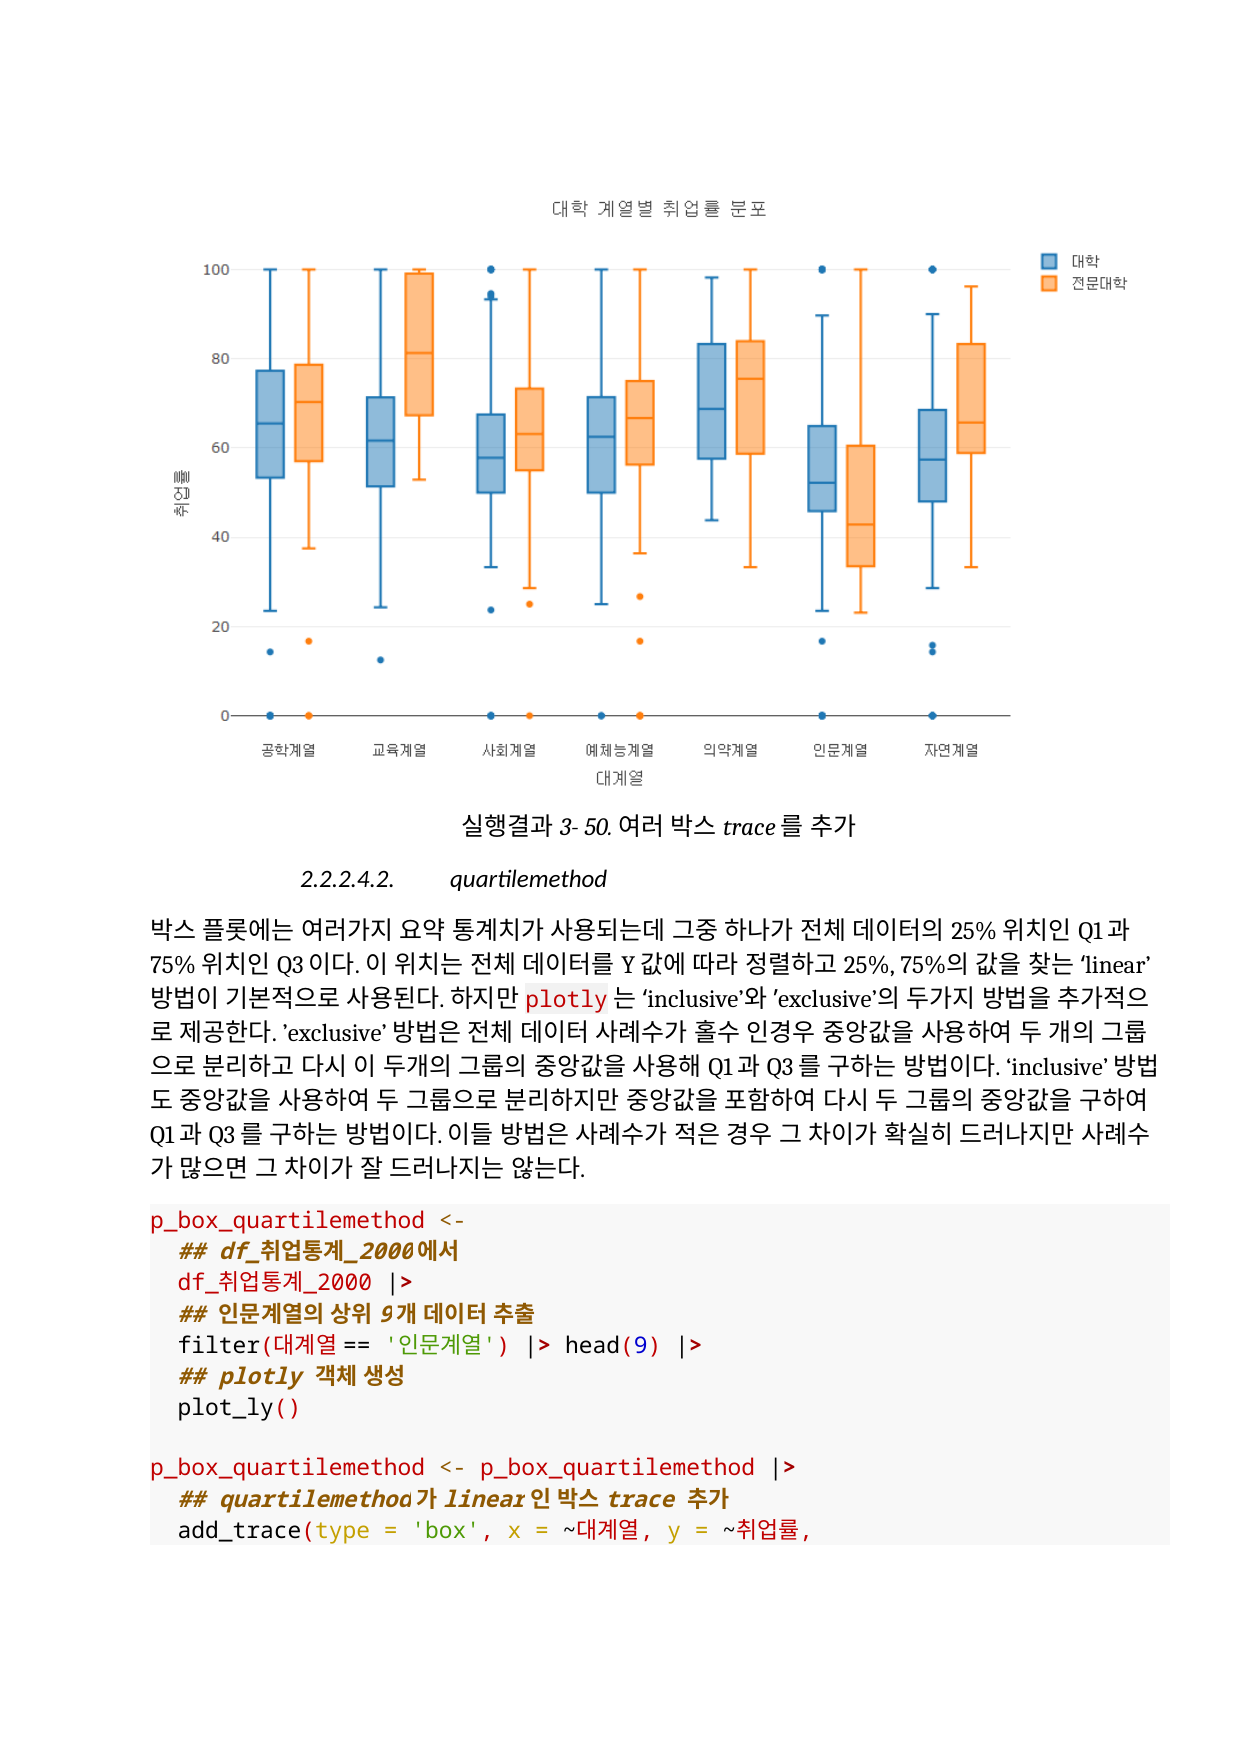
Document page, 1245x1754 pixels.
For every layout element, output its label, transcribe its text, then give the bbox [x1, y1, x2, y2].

subtitle quartilemethod [300, 863, 1170, 894]
text 박스 플롯에는 여러가지 요약 통계치가 사용되는데 그중 하나가 전체 데이터의 25% 위치인 Q1과 75% 위치인 Q3이다. 이 위치는 전체 데이터를 Y값에 따라 정렬하고 25%, 75%의 값을 찾는 ‘linear’ 방법이 기본적으로 사용된다. 하지만 plotly 는 ‘inclusive’와 ’exclusive’의 두가지 방법을 추가적으로 제공한다. ’exclusive’ 방법은 전체 데이터 사례수가 홀수 인경우 중앙값을 사용하여 두 개의 그룹으로 분리하고 다시 이 두개의 그룹의 중앙값을 사용해 Q1과 Q3를 구하는 방법이다. ‘inclusive’ 방법도 중앙값을 사용하여 두 그룹으로 분리하지만 중앙값을 포함하여 다시 두 그룹의 중앙값을 구하여 Q1과 Q3를 구하는 방법이다. 이들 방법은 사례수가 적은 경우 그 차이가 확실히 드러나지만 사례수가 많으면 그 차이가 잘 드러나지는 않는다. [150, 912, 1170, 1185]
picture [172, 187, 1148, 788]
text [150, 1204, 1170, 1545]
text 실행결과 3- . 여러 박스 trace를 추가 [150, 808, 1170, 842]
